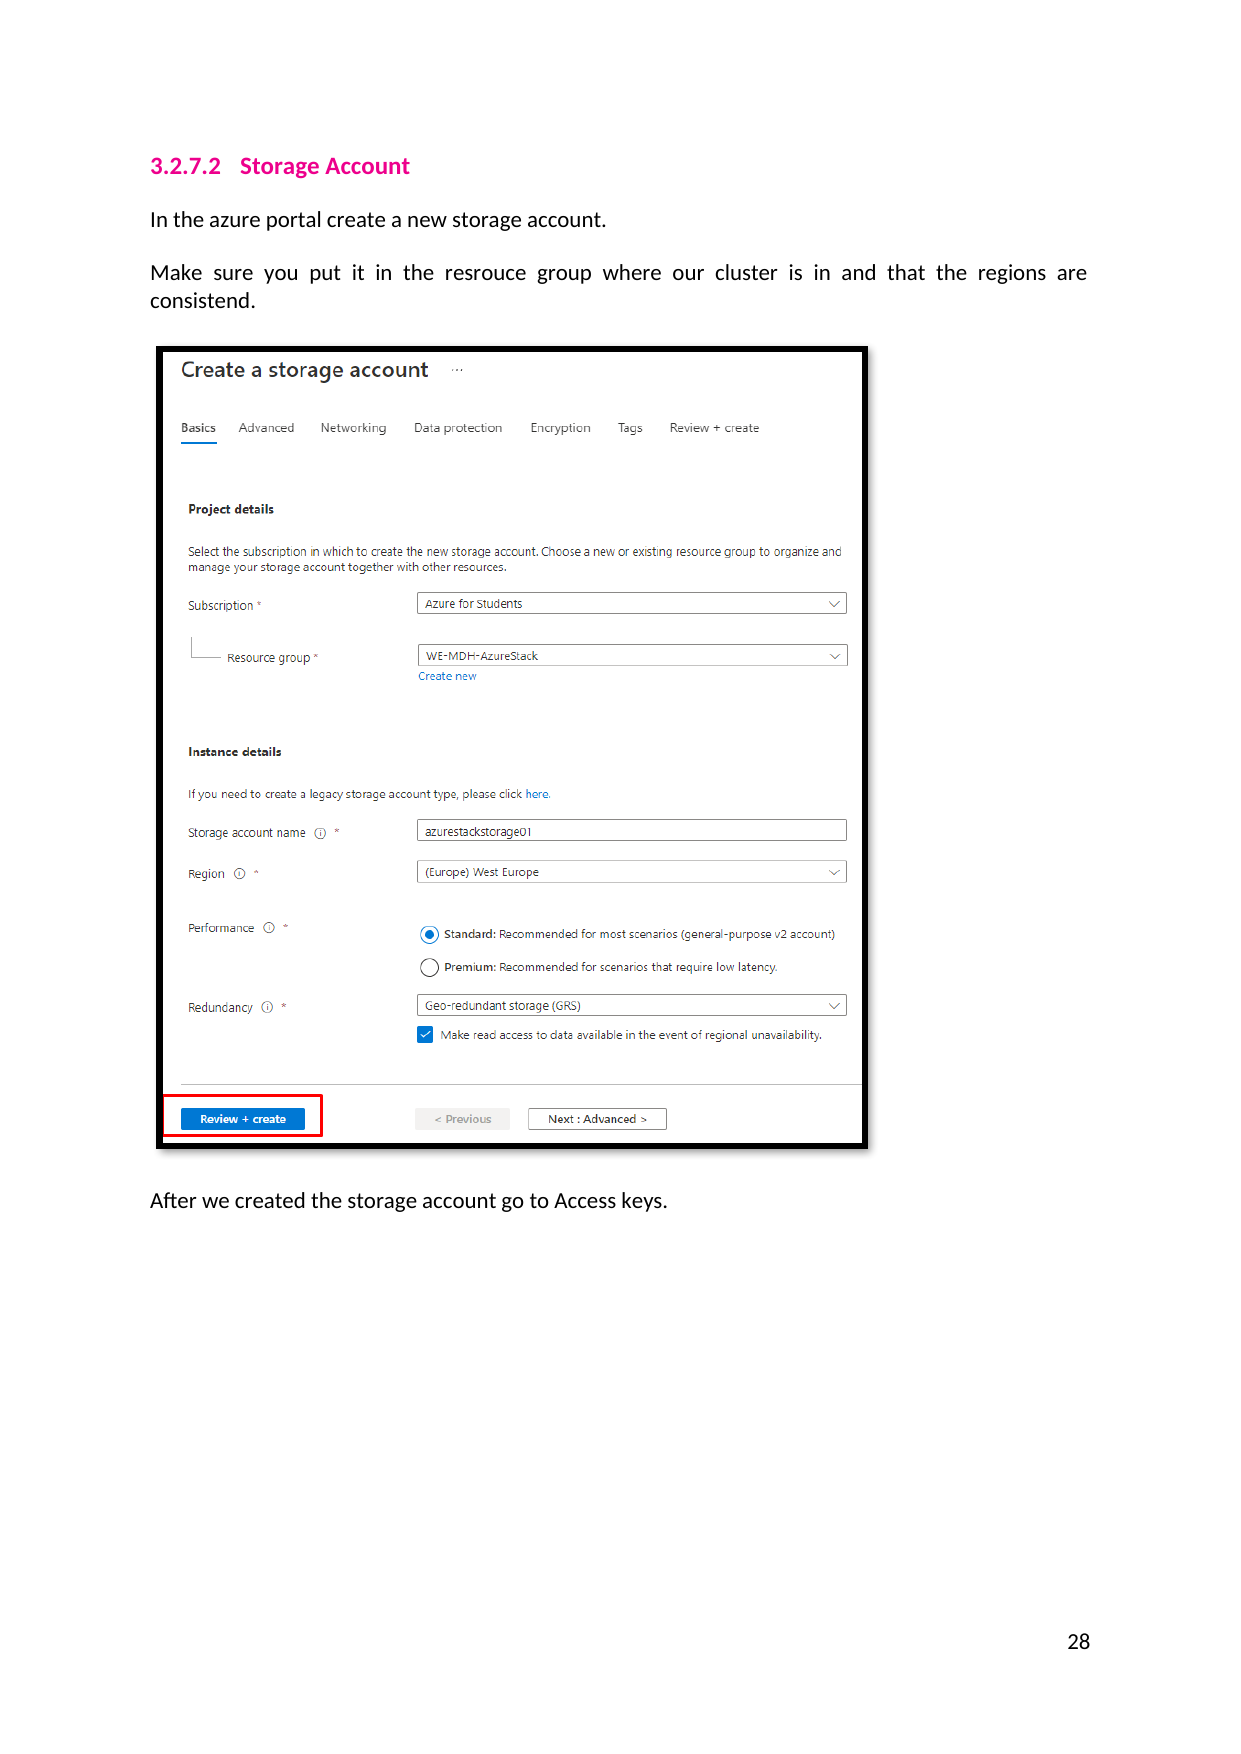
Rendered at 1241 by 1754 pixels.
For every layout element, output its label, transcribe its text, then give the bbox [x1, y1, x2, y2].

text After we created the storage account go to Access keys. [150, 1187, 1090, 1215]
subtitle Storage Account [150, 150, 1090, 181]
text Make sure you put it in the resrouce group where our cluster is in and that the regions are consistend. [150, 258, 1090, 314]
picture [163, 352, 862, 1143]
text In the azure portal create a new storage account. [150, 206, 1090, 233]
